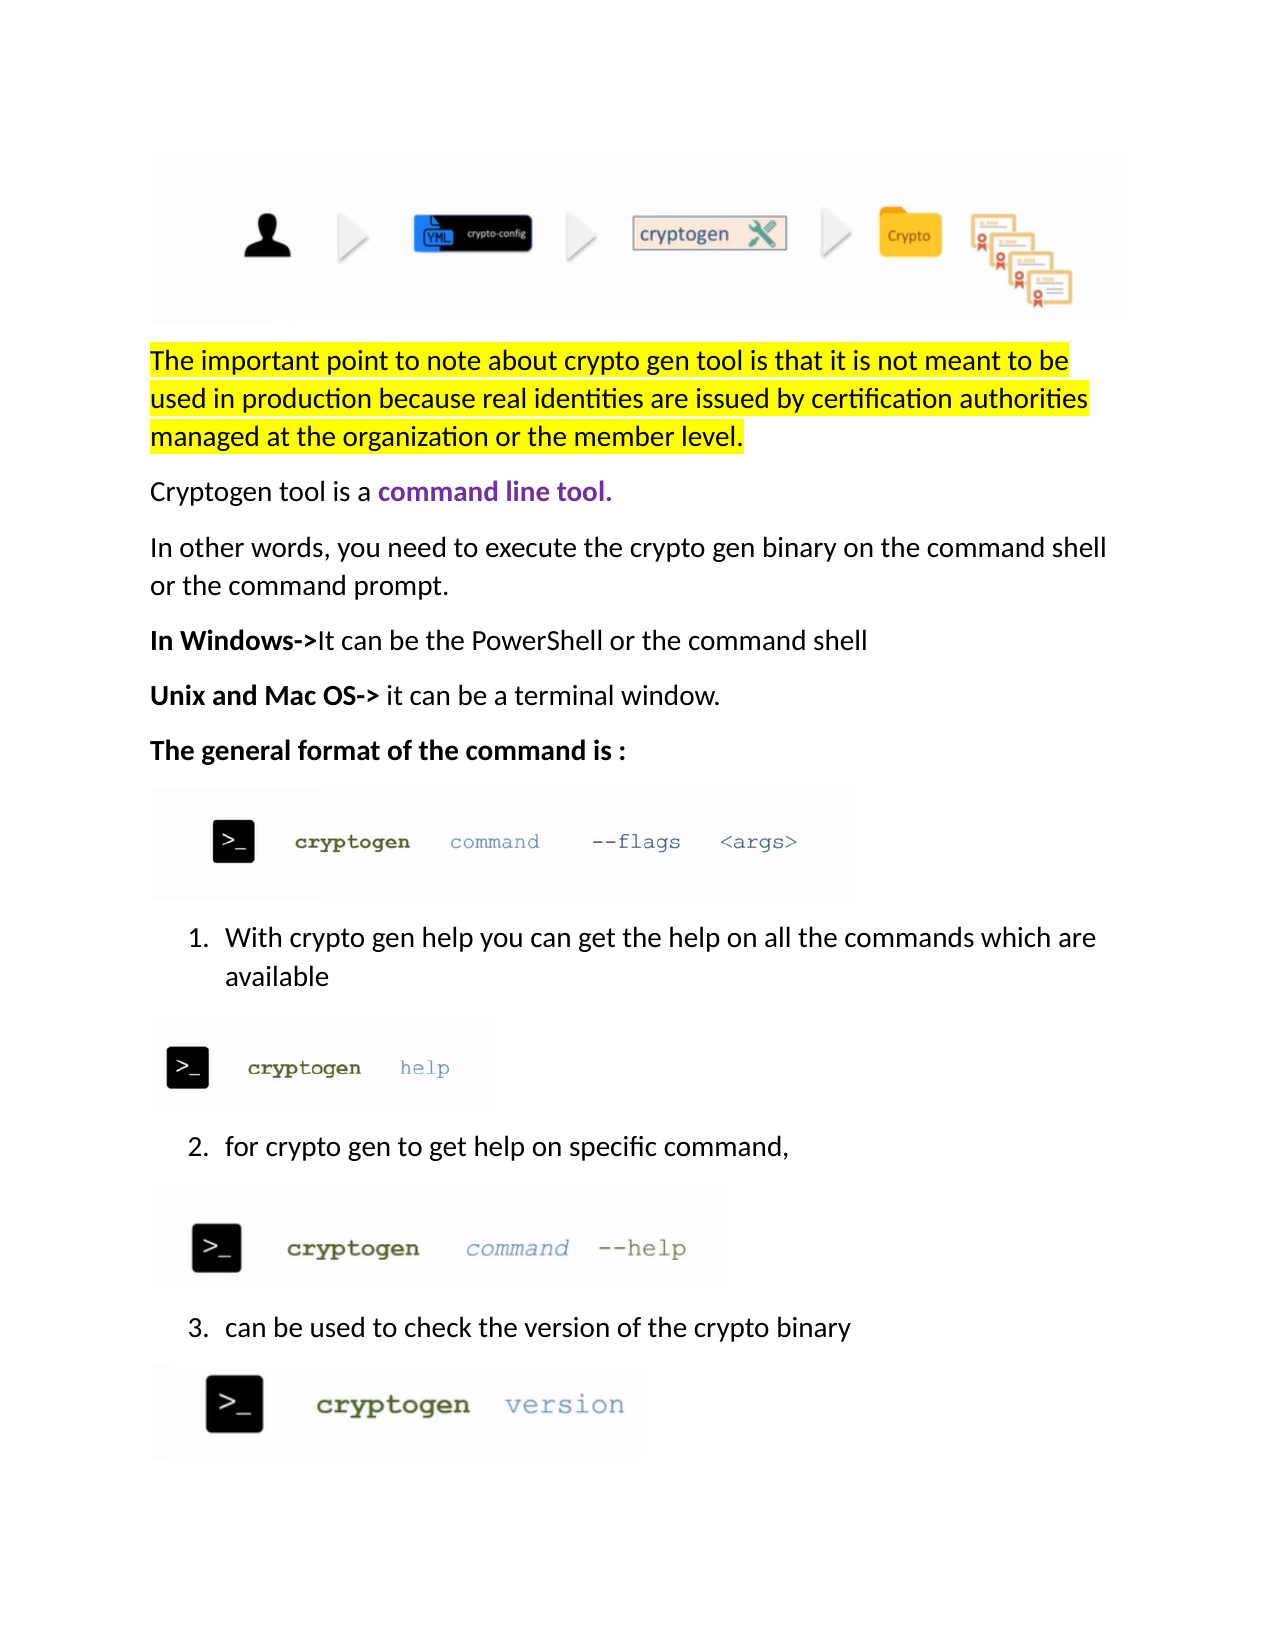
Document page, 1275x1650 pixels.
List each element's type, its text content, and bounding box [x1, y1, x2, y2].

picture [150, 1013, 495, 1110]
text The important point to note about crypto gen tool is that it is not meant to be used in production because real identities are issued by certification authorities managed at the organization or the member level. [150, 342, 1125, 454]
list for crypto gen to get help on specific command, [187, 1128, 1125, 1164]
text In other words, you need to execute the crypto gen binary on the command shell or the command prompt. [150, 529, 1125, 603]
text Cryptogen tool is a command line tool. [150, 473, 1125, 509]
picture [150, 150, 1125, 323]
text Unix and Mac OS-> it can be a terminal window. [150, 677, 1125, 713]
text The general format of the command is : [150, 732, 1125, 768]
picture [150, 787, 860, 901]
list With crypto gen help you can get the help on all the commands which are available [187, 919, 1125, 993]
list can be used to check the version of the crypto binary [187, 1309, 1125, 1345]
text In Windows->It can be the PowerShell or the command shell [150, 622, 1125, 658]
picture [150, 1364, 648, 1461]
picture [150, 1183, 730, 1291]
